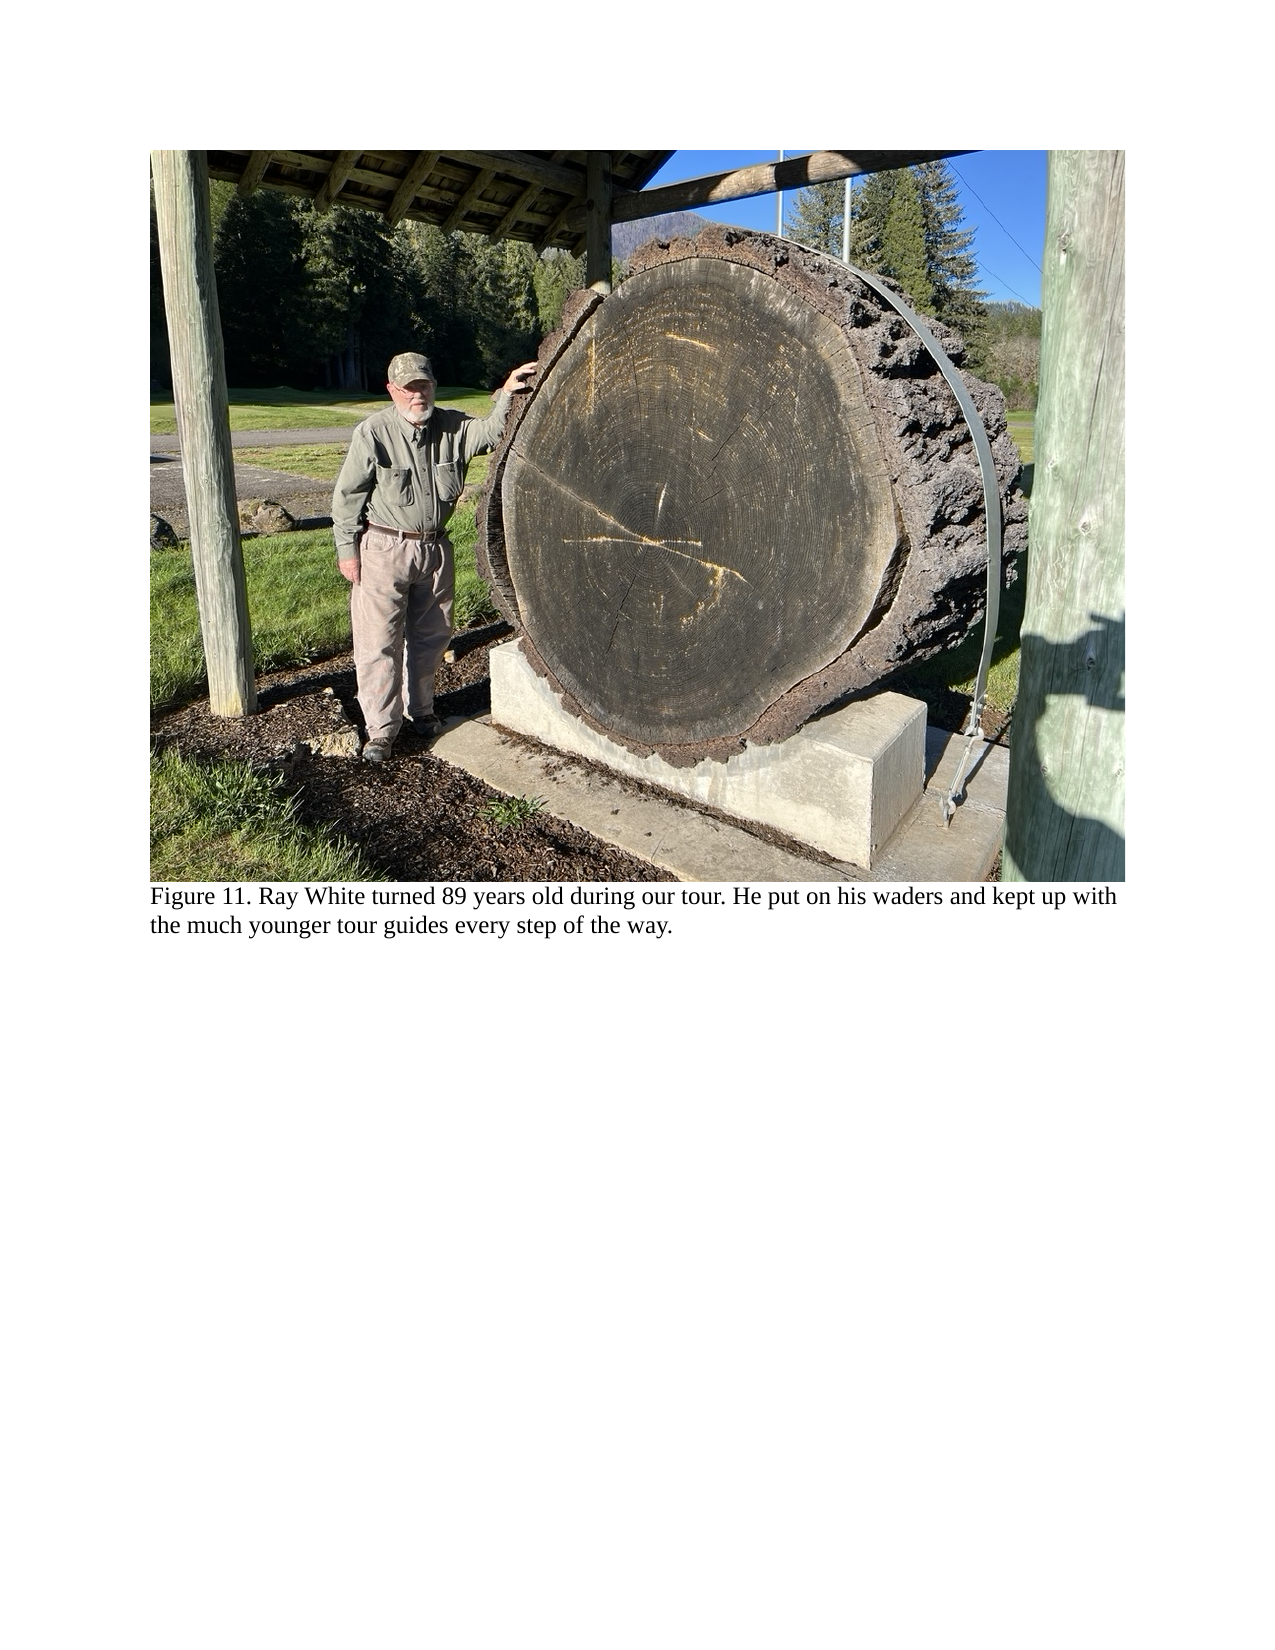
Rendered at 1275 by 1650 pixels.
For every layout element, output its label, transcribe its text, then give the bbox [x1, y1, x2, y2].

picture [150, 150, 1125, 882]
text Figure 11. Ray White turned 89 years old during our tour. He put on his waders and kept up with the much younger tour guides every step of the way. [150, 882, 1125, 939]
